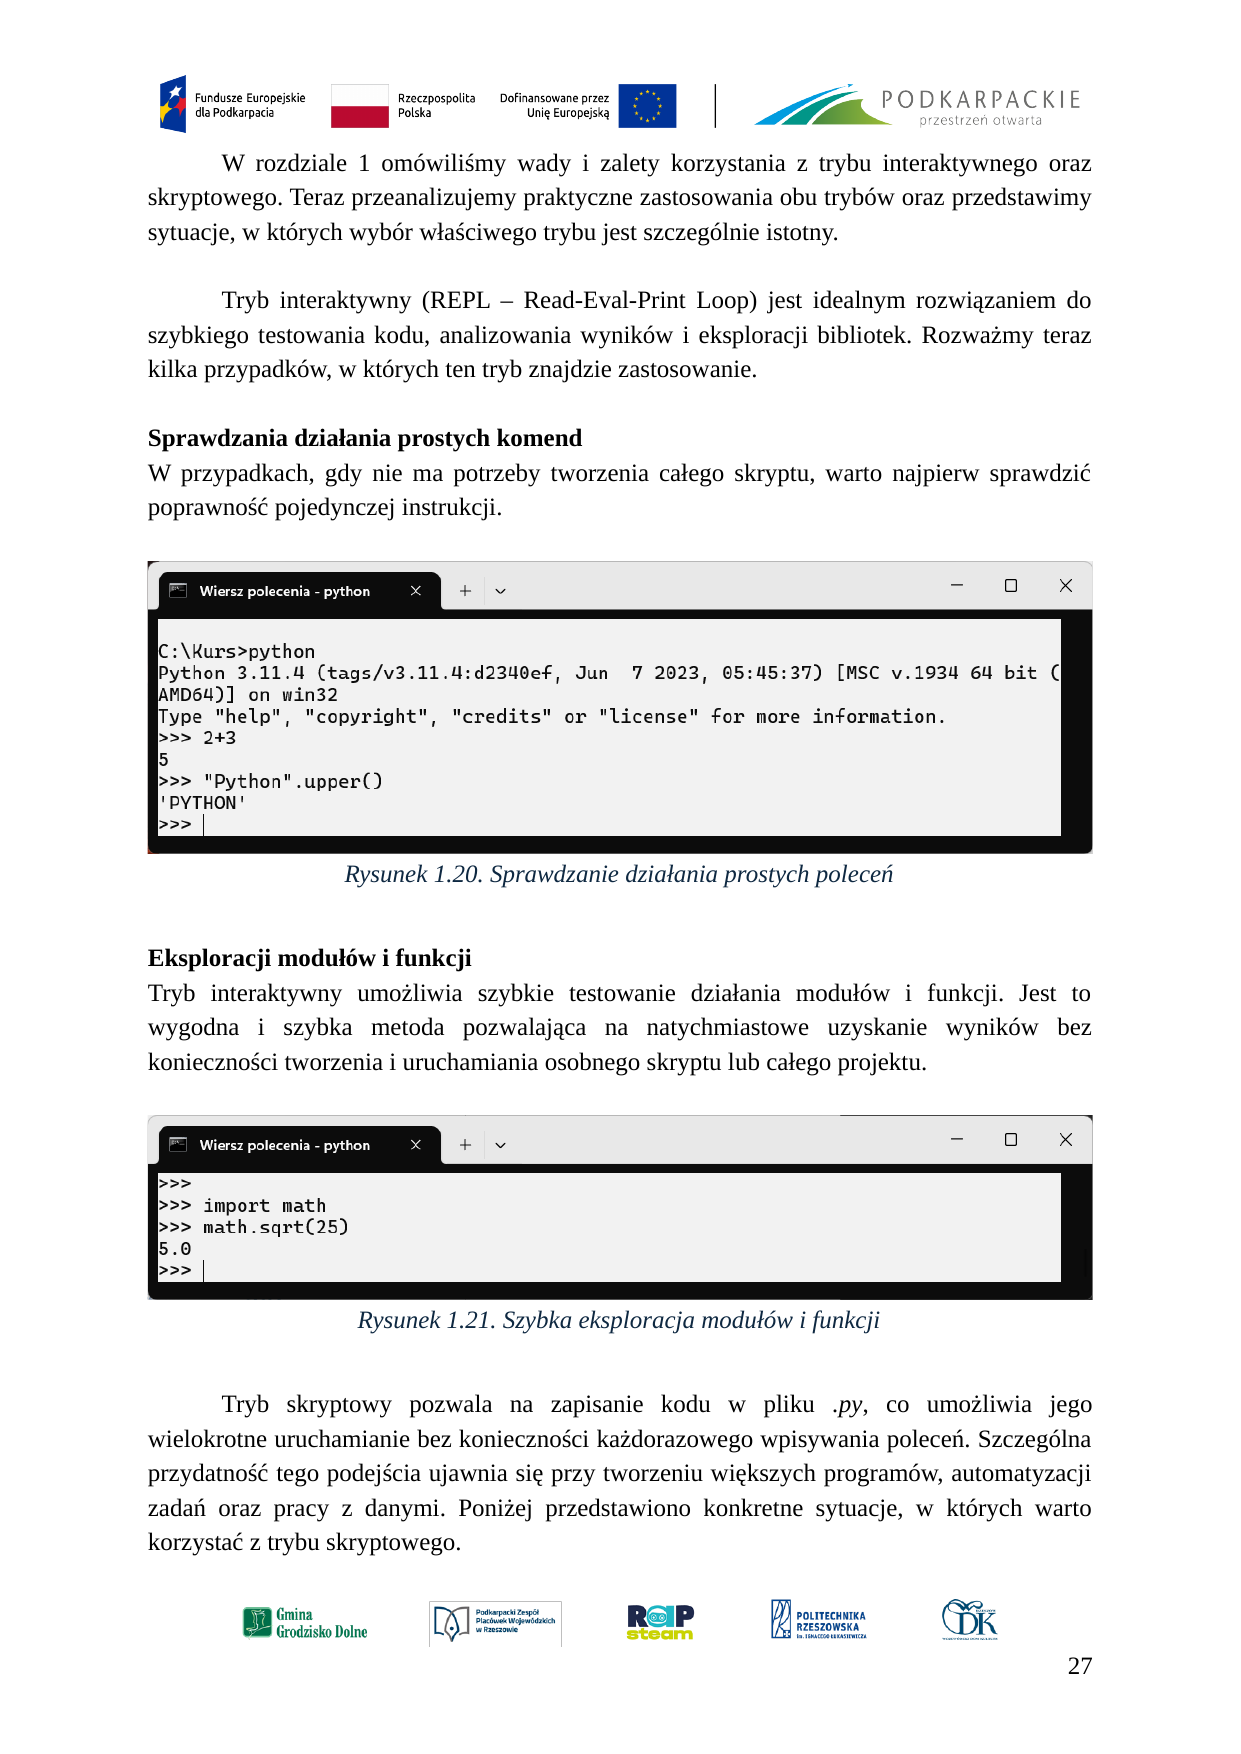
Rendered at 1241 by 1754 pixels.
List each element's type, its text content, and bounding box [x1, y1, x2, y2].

text Tryb interaktywny umożliwia szybkie testowanie działania modułów i funkcji. Jest to wygodna i szybka metoda pozwalająca na natychmiastowe uzyskanie wyników bez konieczności tworzenia i uruchamiania osobnego skryptu lub całego projektu. [148, 978, 1092, 1076]
text Rysunek 1.20. Sprawdzanie działania prostych poleceń [148, 859, 1092, 888]
text Eksploracji modułów i funkcji [148, 943, 1092, 972]
text Rysunek 1.21. Szybka eksploracja modułów i funkcji [148, 1306, 1092, 1334]
text Sprawdzania działania prostych komend [148, 423, 1092, 452]
text W przypadkach, gdy nie ma potrzeby tworzenia całego skryptu, warto najpierw sprawdzić poprawność pojedynczej instrukcji. [148, 458, 1092, 521]
picture [147, 561, 1093, 854]
text W rozdziale 1 omówiliśmy wady i zalety korzystania z trybu interaktywnego oraz skryptowego. Teraz przeanalizujemy praktyczne zastosowania obu trybów oraz przedstawimy sytuacje, w których wybór właściwego trybu jest szczególnie istotny. [148, 148, 1092, 245]
text Tryb skryptowy pozwala na zapisanie kodu w pliku .py, co umożliwia jego wielokrotne uruchamianie bez konieczności każdorazowego wpisywania poleceń. Szczególna przydatność tego podejścia ujawnia się przy tworzeniu większych programów, automatyzacji zadań oraz pracy z danymi. Poniżej przedstawiono konkretne sytuacje, w których warto korzystać z trybu skryptowego. [148, 1389, 1092, 1556]
text Tryb interaktywny (REPL – Read-Eval-Print Loop) jest idealnym rozwiązaniem do szybkiego testowania kodu, analizowania wyników i eksploracji bibliotek. Rozważmy teraz kilka przypadków, w których ten tryb znajdzie zastosowanie. [148, 286, 1092, 383]
picture [242, 1585, 998, 1652]
picture [147, 1115, 1093, 1300]
picture [147, 60, 1093, 148]
